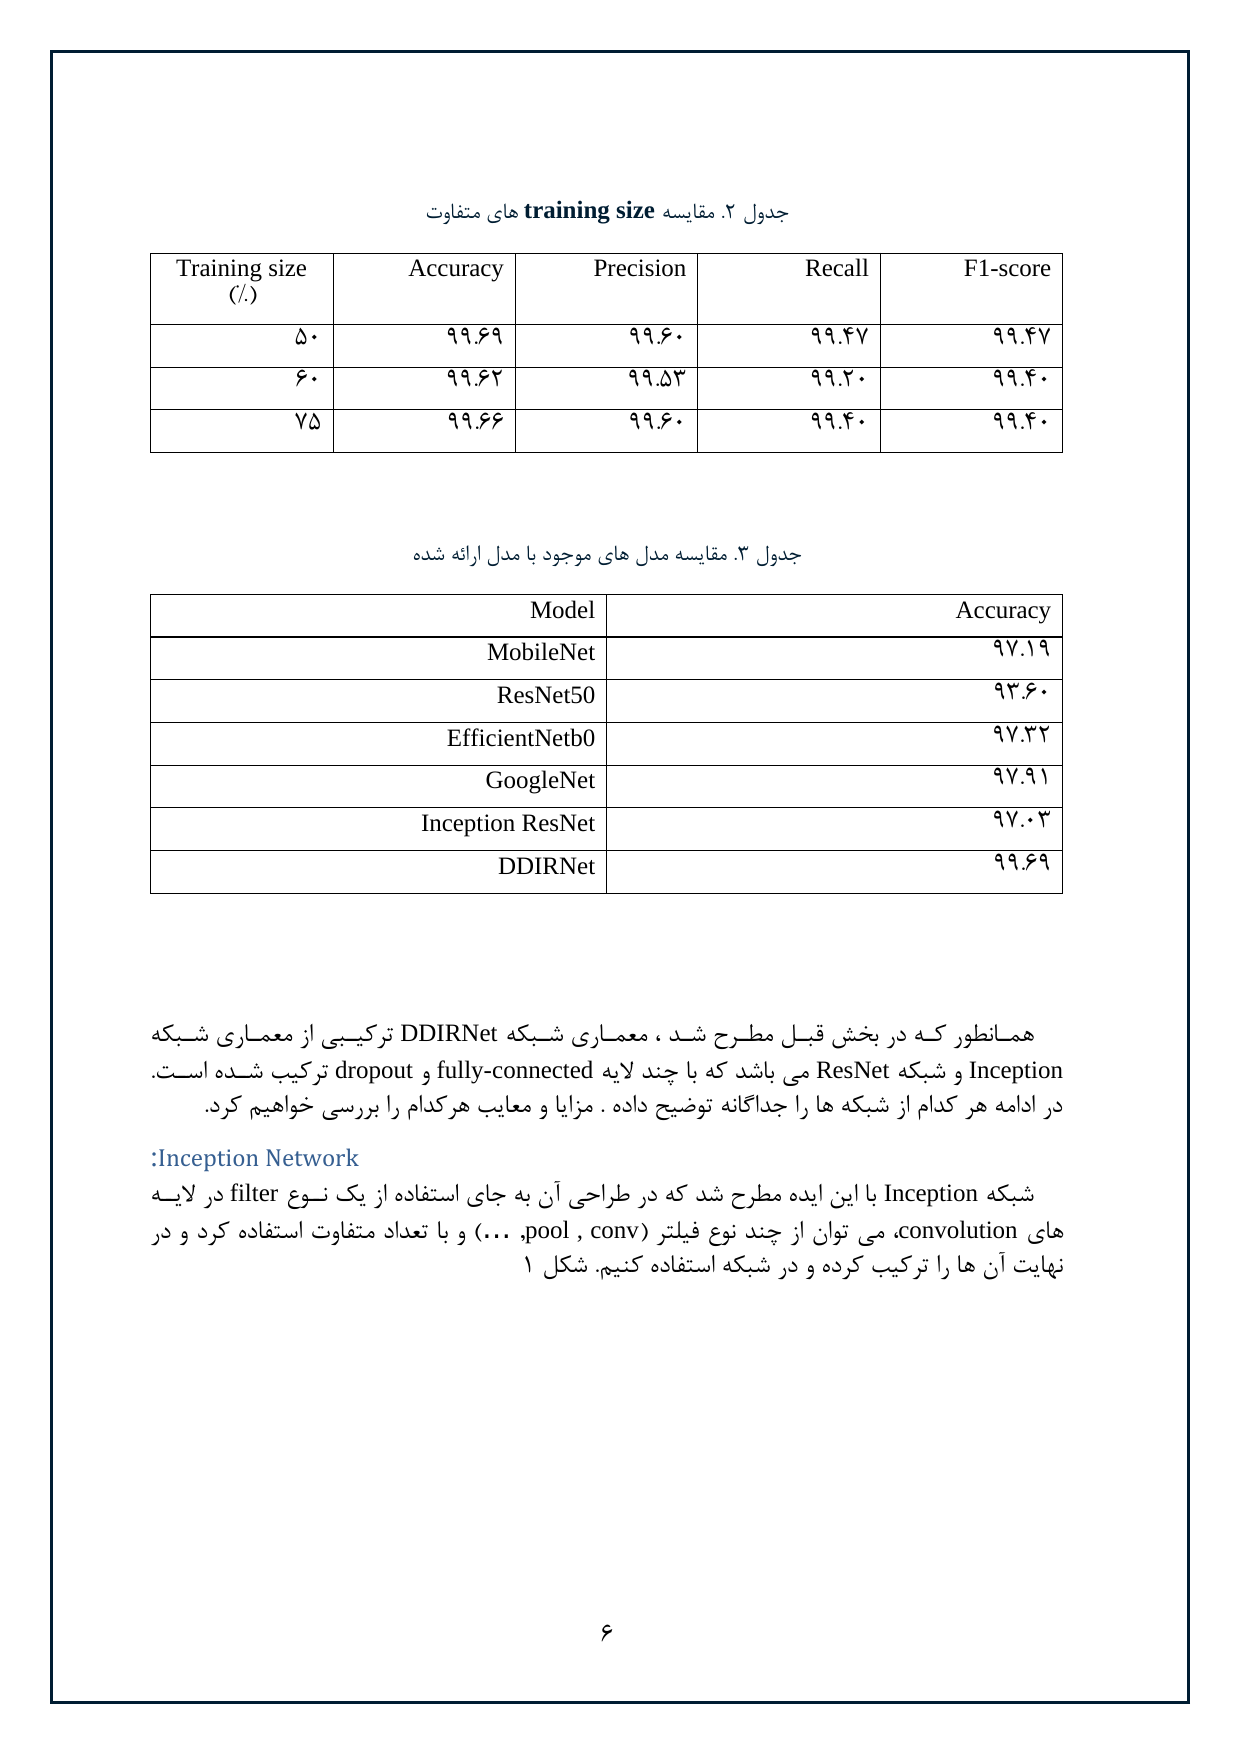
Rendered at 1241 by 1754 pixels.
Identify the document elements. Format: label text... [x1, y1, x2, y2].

table_cell 99.20 [698, 368, 880, 409]
table_cell 75 [151, 410, 333, 452]
table_cell 99.60 [516, 410, 697, 452]
table_header Accuracy [334, 254, 515, 324]
table_header Accuracy [607, 595, 1062, 636]
table_header F1-score [881, 254, 1062, 324]
table_cell 93.60 [607, 680, 1062, 722]
text همانطور که در بخش قبل مطرح شد ، معماری شبکه DDIRNet ترکیبی از معماری شبکه Inception و شبکه ResNet می باشد که با چند لایه fully-connected و dropout ترکیب شده است. در ادامه هر کدام از شبکه ها را جداگانه توضیح داده . مزایا و معایب هرکدام را بررسی خواهیم کرد. [150, 1018, 1063, 1122]
table_cell DDIRNet [151, 851, 606, 893]
text جدول 3. مقایسه مدل های موجود با مدل ارائه شده [150, 544, 1063, 569]
table_cell 99.40 [698, 410, 880, 452]
table_cell 99.40 [881, 368, 1062, 409]
table_header Precision [516, 254, 697, 324]
table_header Model [151, 595, 606, 636]
table_cell 97.91 [607, 766, 1062, 807]
table_cell EfficientNetb0 [151, 723, 606, 764]
table_cell 60 [151, 368, 333, 409]
table_cell 99.40 [881, 410, 1062, 452]
table_cell ResNet50 [151, 680, 606, 722]
table_cell 99.47 [698, 325, 880, 367]
table_cell 99.66 [334, 410, 515, 452]
table_cell 99.53 [516, 368, 697, 409]
text شبکه Inception با این ایده مطرح شد که در طراحی آن به جای استفاده از یک نوع filter در لایه های convolution، می توان از چند نوع فیلتر (pool , conv, …) و با تعداد متفاوت استفاده کرد و در نهایت آن ها را ترکیب کرده و در شبکه استفاده کنیم. شکل 1 [150, 1178, 1063, 1282]
table_cell 99.62 [334, 368, 515, 409]
table_cell 99.60 [516, 325, 697, 367]
table_cell 97.03 [607, 808, 1062, 850]
table_cell 97.19 [607, 638, 1062, 679]
table_cell GoogleNet [151, 766, 606, 807]
table_cell 99.69 [607, 851, 1062, 893]
table_cell Inception ResNet [151, 808, 606, 850]
table_cell 97.32 [607, 723, 1062, 764]
table_header Training size (%) [151, 254, 333, 324]
subtitle Inception Network: [150, 1139, 1063, 1173]
table_cell MobileNet [151, 638, 606, 679]
table_cell 99.47 [881, 325, 1062, 367]
table_cell 99.69 [334, 325, 515, 367]
text جدول 2. مقایسه training size های متفاوت [150, 196, 1063, 227]
table_cell 50 [151, 325, 333, 367]
table_header Recall [698, 254, 880, 324]
